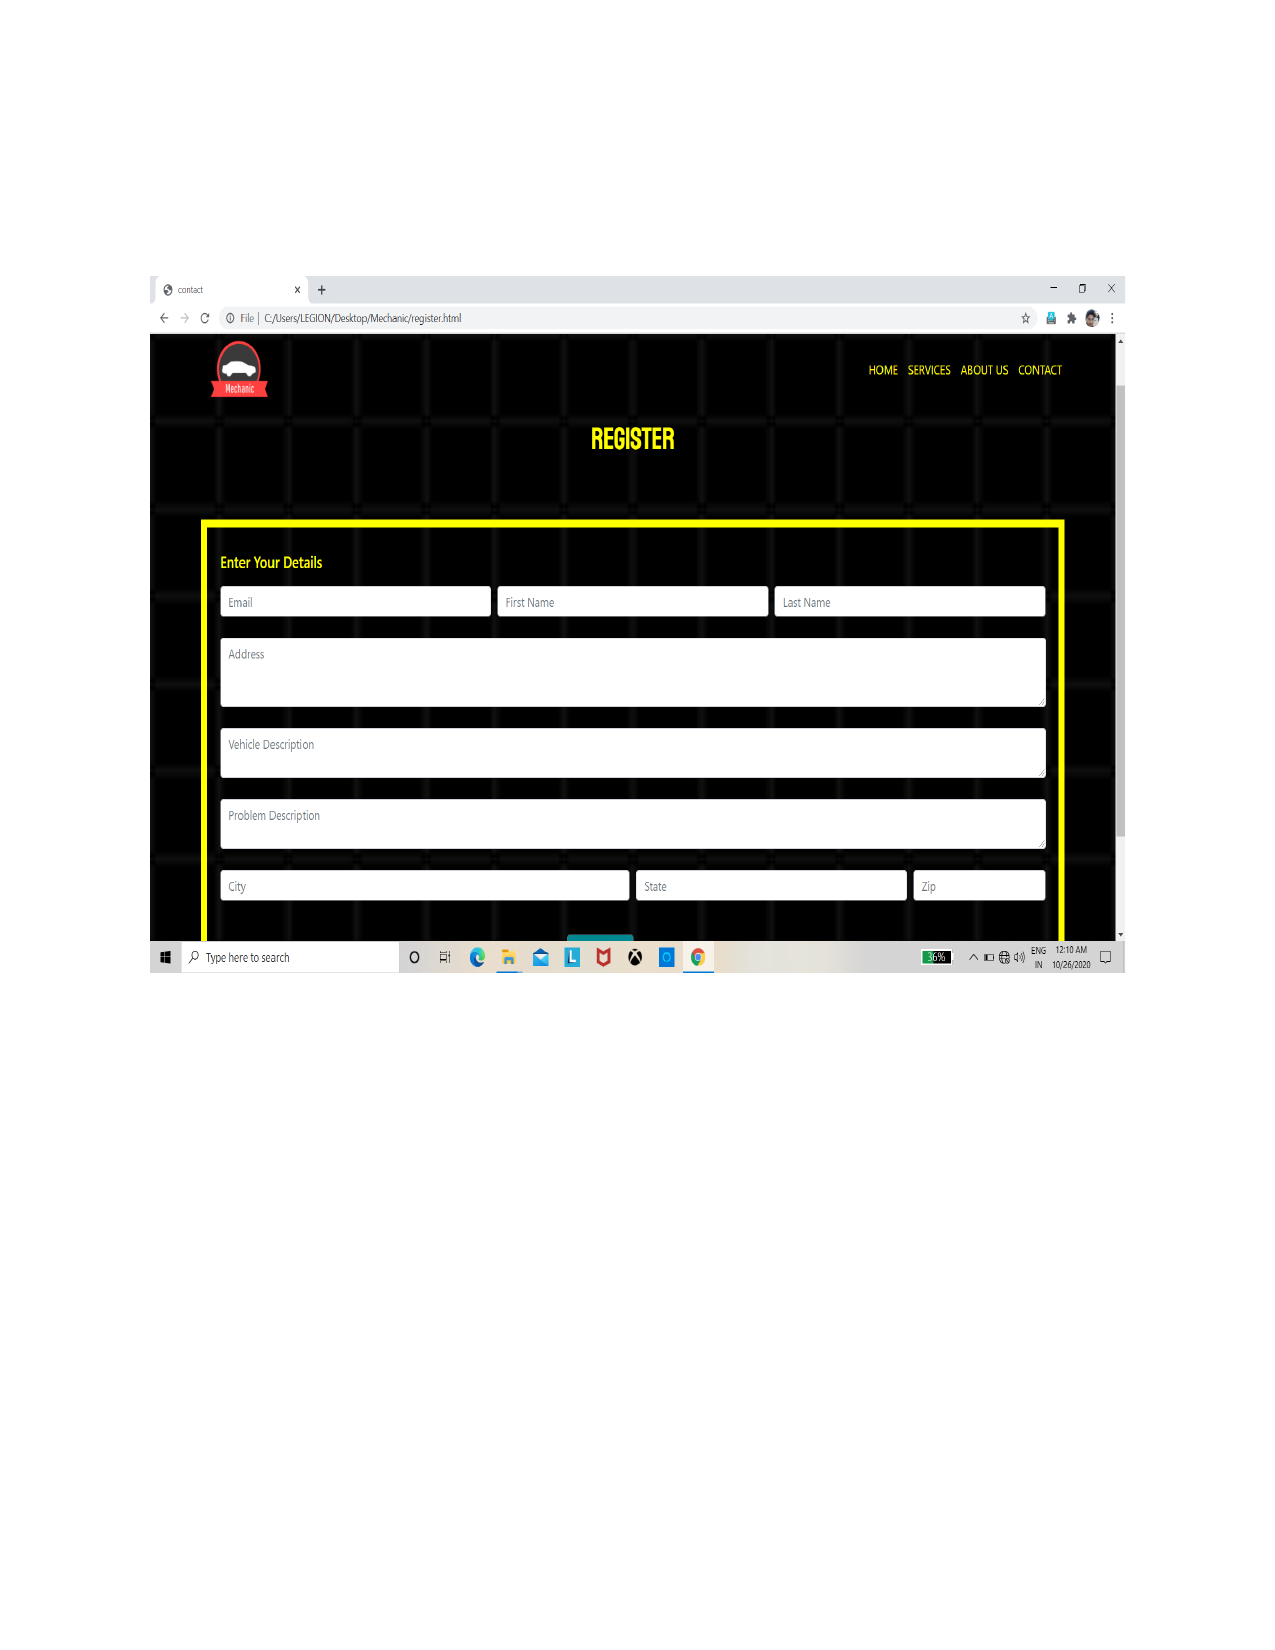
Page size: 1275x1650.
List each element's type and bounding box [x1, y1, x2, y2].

picture [150, 276, 1125, 973]
